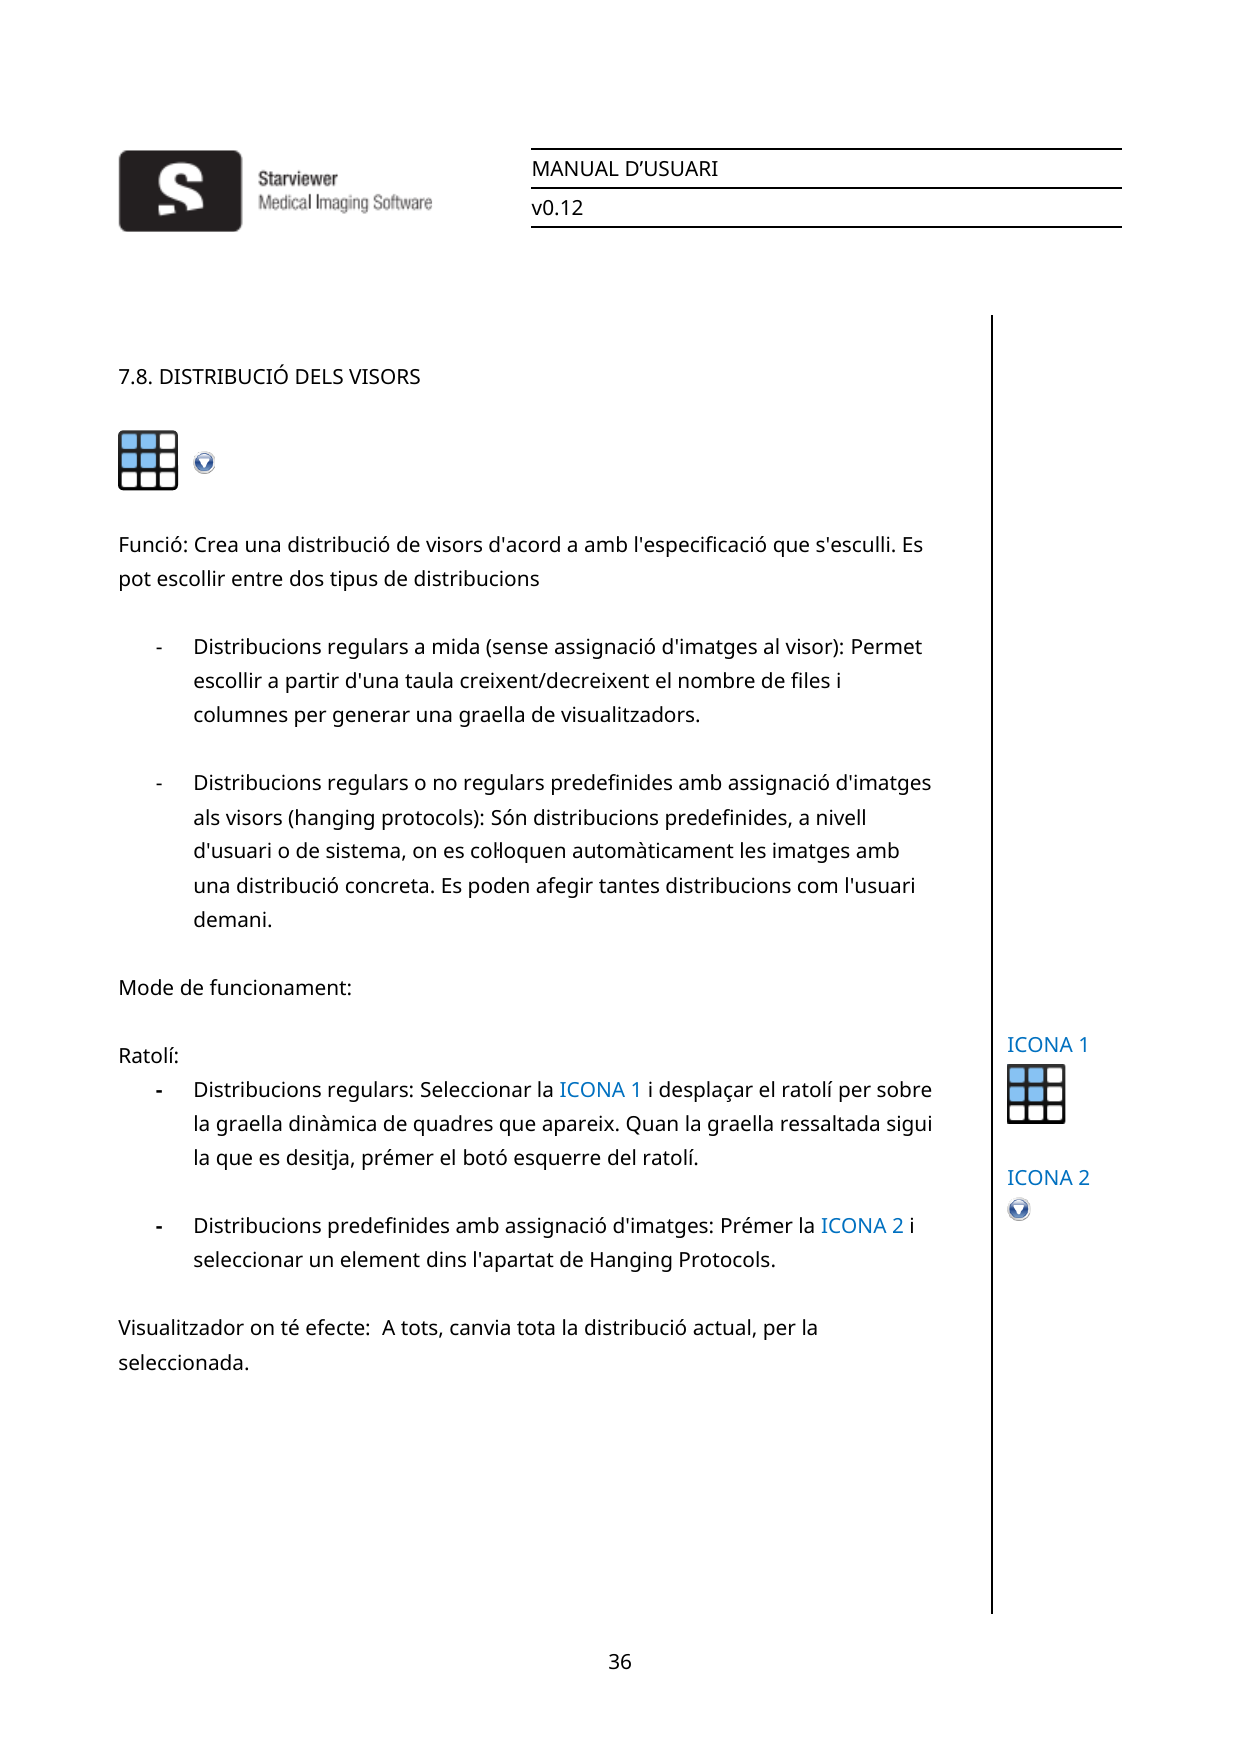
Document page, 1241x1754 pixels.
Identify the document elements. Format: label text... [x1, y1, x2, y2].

table_header ICONA 1 ICONA 2 [993, 315, 1122, 1614]
list Distribucions regulars a mida (sense assignació d'imatges al visor): Permet escollir a partir d'una taula creixent/decreixent el nombre de files i columnes per generar una graella de visualitzadors. [156, 632, 991, 729]
text Mode de funcionament: [118, 973, 991, 1001]
picture [118, 430, 179, 491]
picture [192, 451, 215, 474]
text Funció: Crea una distribució de visors d'acord a amb l'especificació que s'esculli. Es pot escollir entre dos tipus de distribucions [118, 530, 991, 593]
list Distribucions predefinides amb assignació d'imatges: Prémer la ICONA 2 i seleccionar un element dins l'apartat de Hanging Protocols. [156, 1211, 991, 1274]
text Ratolí: [118, 1041, 991, 1069]
list Distribucions regulars: Seleccionar la ICONA 1 i desplaçar el ratolí per sobre la graella dinàmica de quadres que apareix. Quan la graella ressaltada sigui la que es desitja, prémer el botó esquerre del ratolí. [156, 1075, 991, 1172]
subtitle Distribució dels visors [118, 362, 991, 391]
list Distribucions regulars o no regulars predefinides amb assignació d'imatges als visors (hanging protocols): Són distribucions predefinides, a nivell d'usuari o de sistema, on es col·loquen automàticament les imatges amb una distribució concreta. Es poden afegir tantes distribucions com l'usuari demani. [156, 768, 991, 933]
picture [1007, 1064, 1066, 1124]
text Visualitzador on té efecte: A tots, canvia tota la distribució actual, per la seleccionada. [118, 1313, 991, 1376]
picture [1007, 1197, 1031, 1221]
